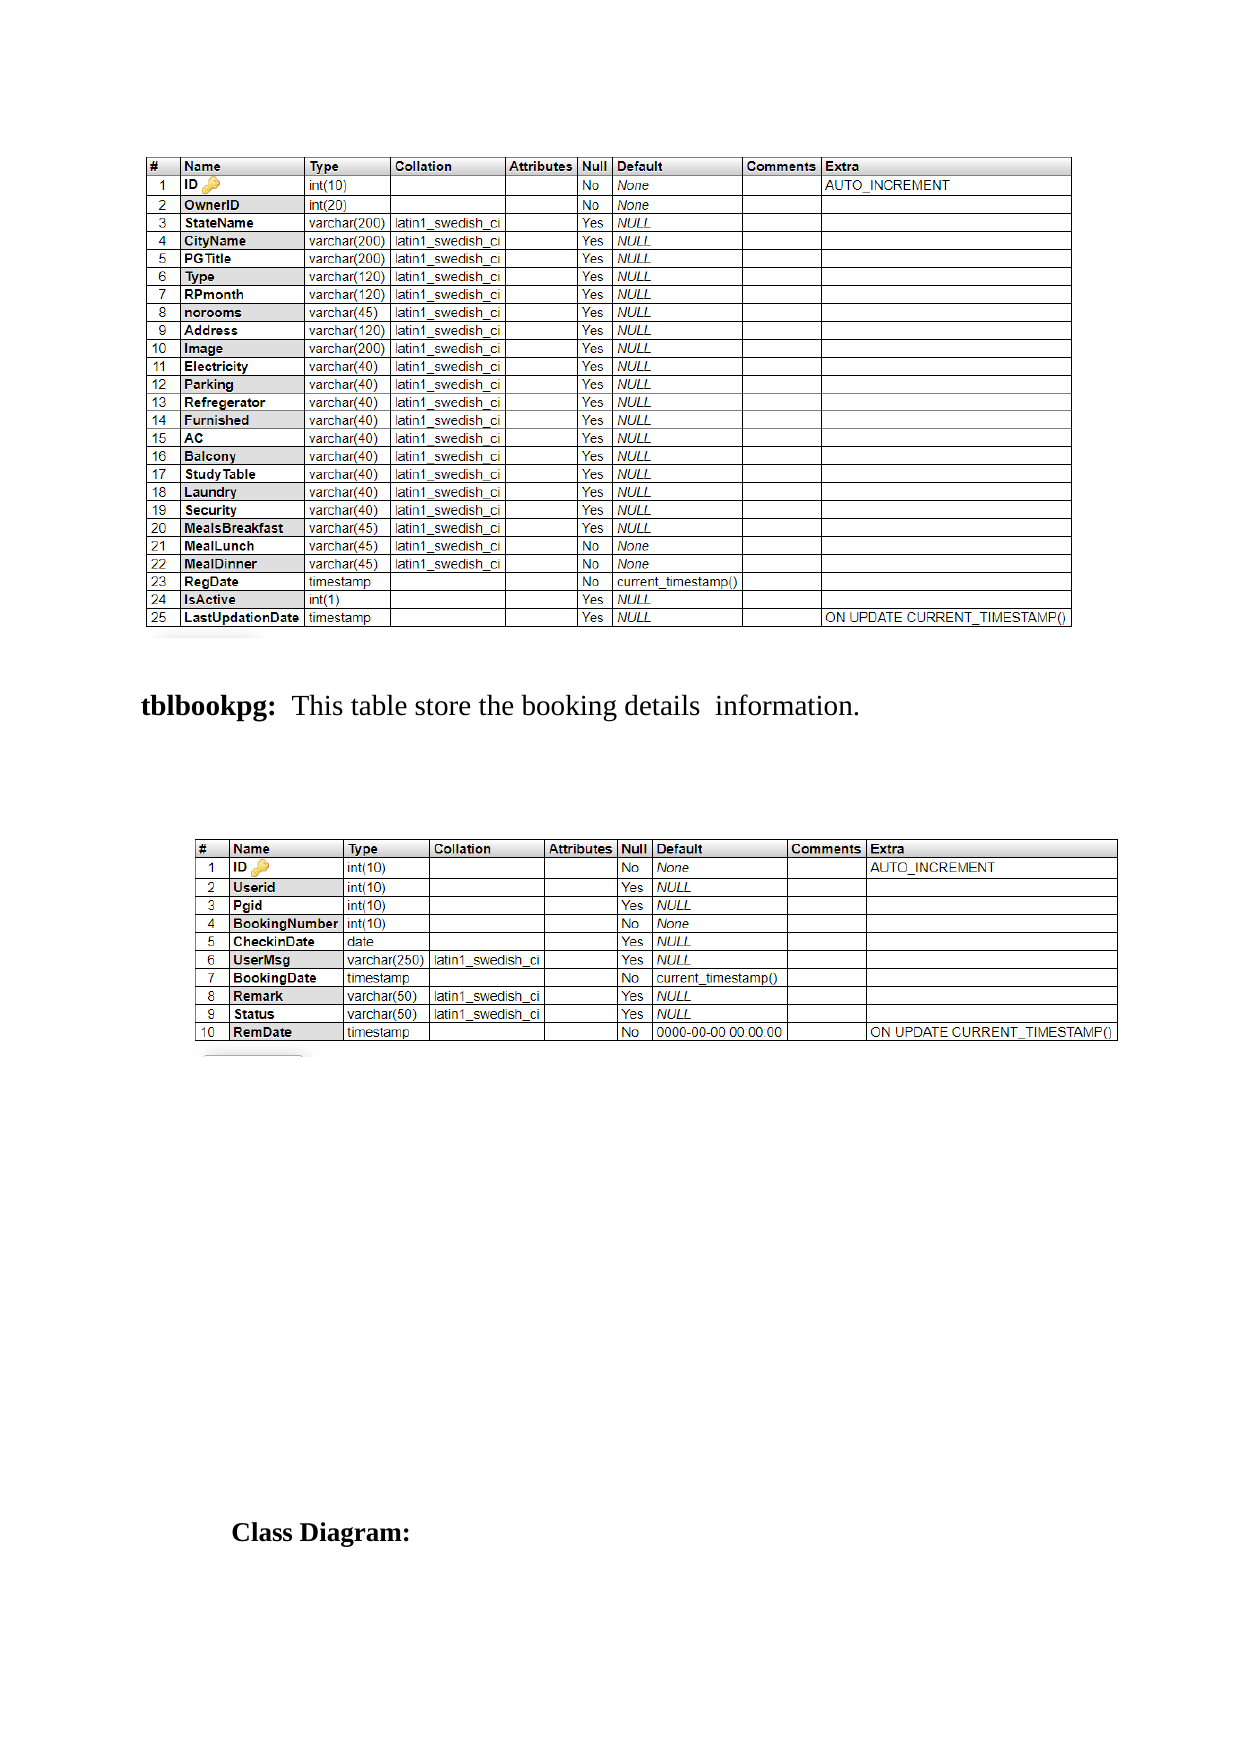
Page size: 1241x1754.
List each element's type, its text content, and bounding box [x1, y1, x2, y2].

picture [187, 835, 1128, 1057]
text Class Diagram: [231, 1517, 1090, 1548]
picture [140, 150, 1081, 638]
text tblbookpg: This table store the booking details information. [141, 688, 1090, 721]
